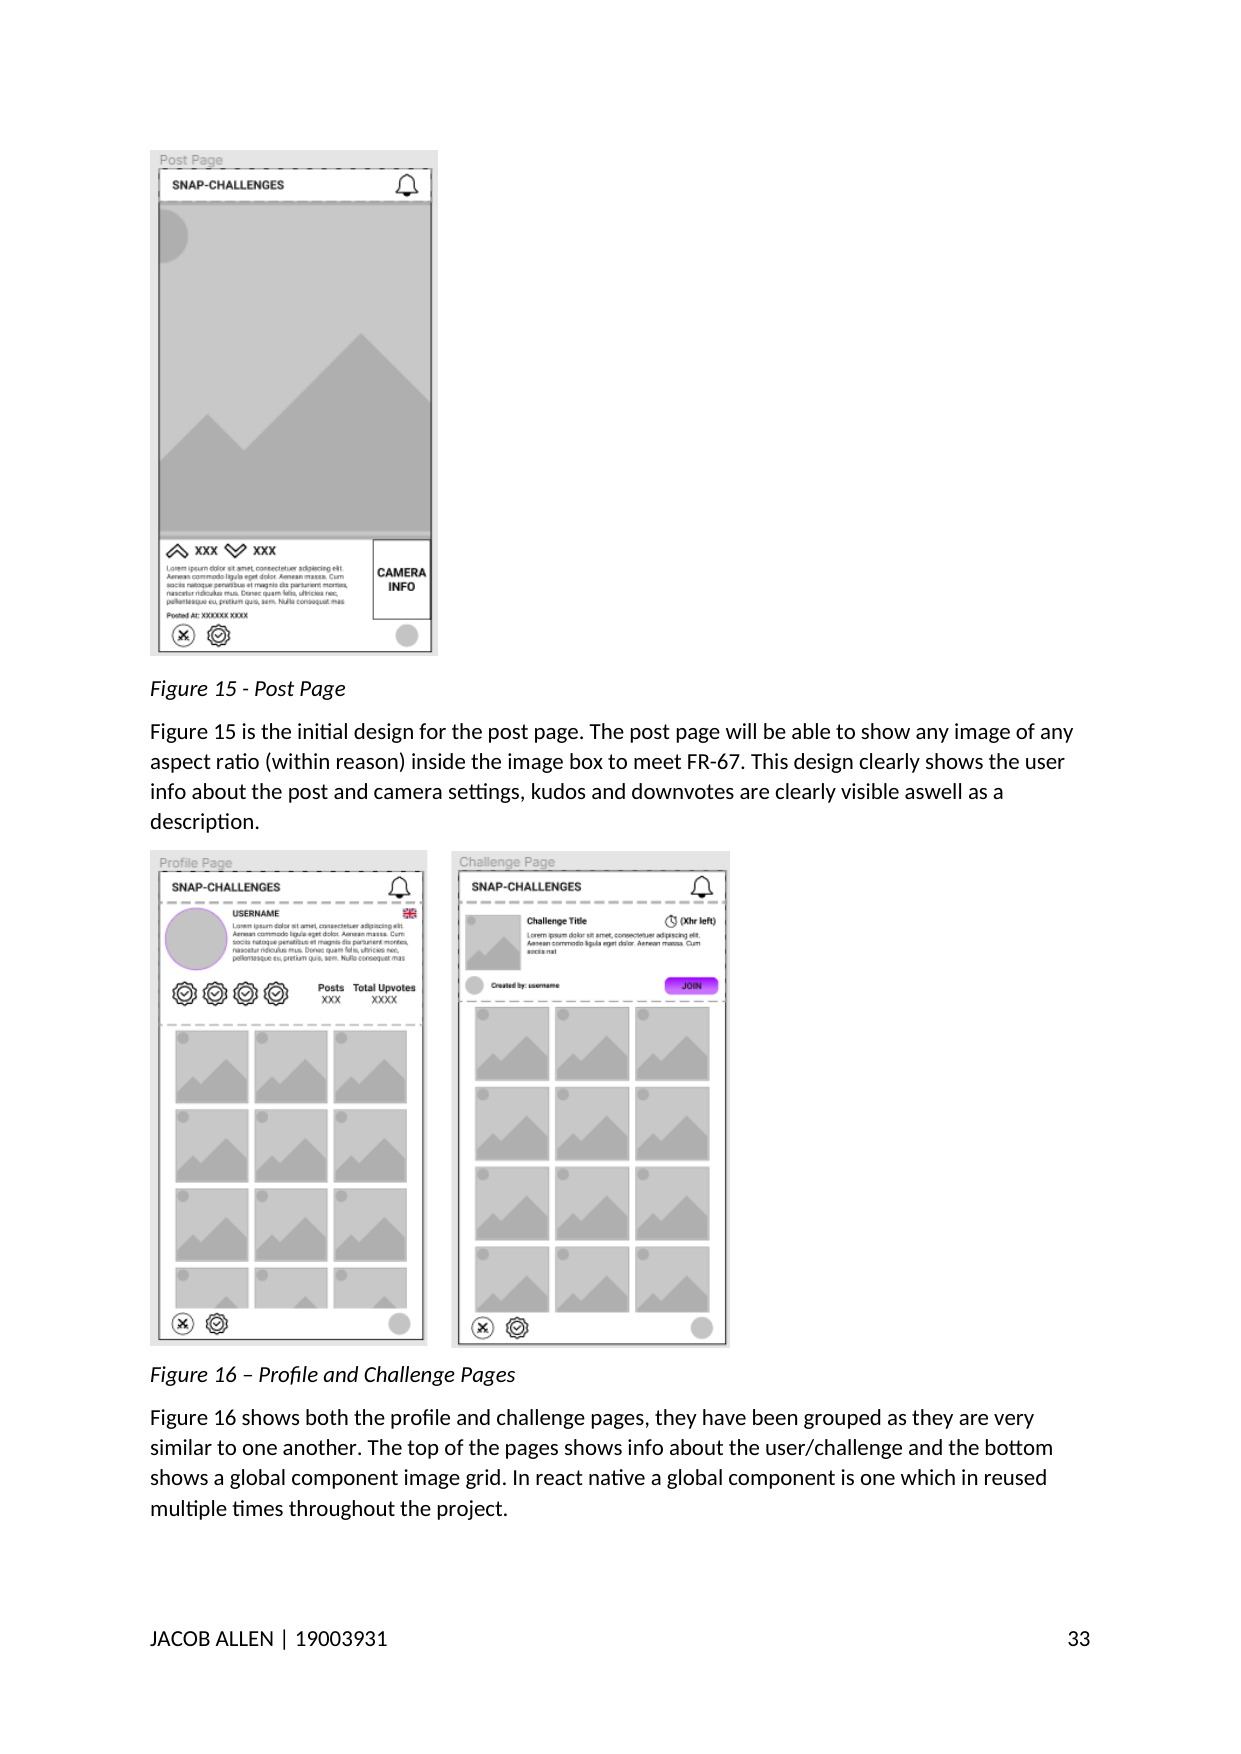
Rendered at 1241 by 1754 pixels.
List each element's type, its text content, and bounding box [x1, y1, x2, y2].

picture [451, 851, 730, 1348]
text Figure 15 - Post Page [150, 674, 1090, 702]
picture [150, 850, 428, 1346]
picture [150, 150, 438, 656]
text Figure 16 – Profile and Challenge Pages [150, 1360, 1090, 1388]
text Figure 15 is the initial design for the post page. The post page will be able to show any image of any aspect ratio (within reason) inside the image box to meet FR-67. This design clearly shows the user info about the post and camera settings, kudos and downvotes are clearly visible aswell as a description. [150, 717, 1090, 835]
text Figure 16 shows both the profile and challenge pages, they have been grouped as they are very similar to one another. The top of the pages shows info about the user/challenge and the bottom shows a global component image grid. In react native a global component is one which in reused multiple times throughout the project. [150, 1403, 1090, 1522]
